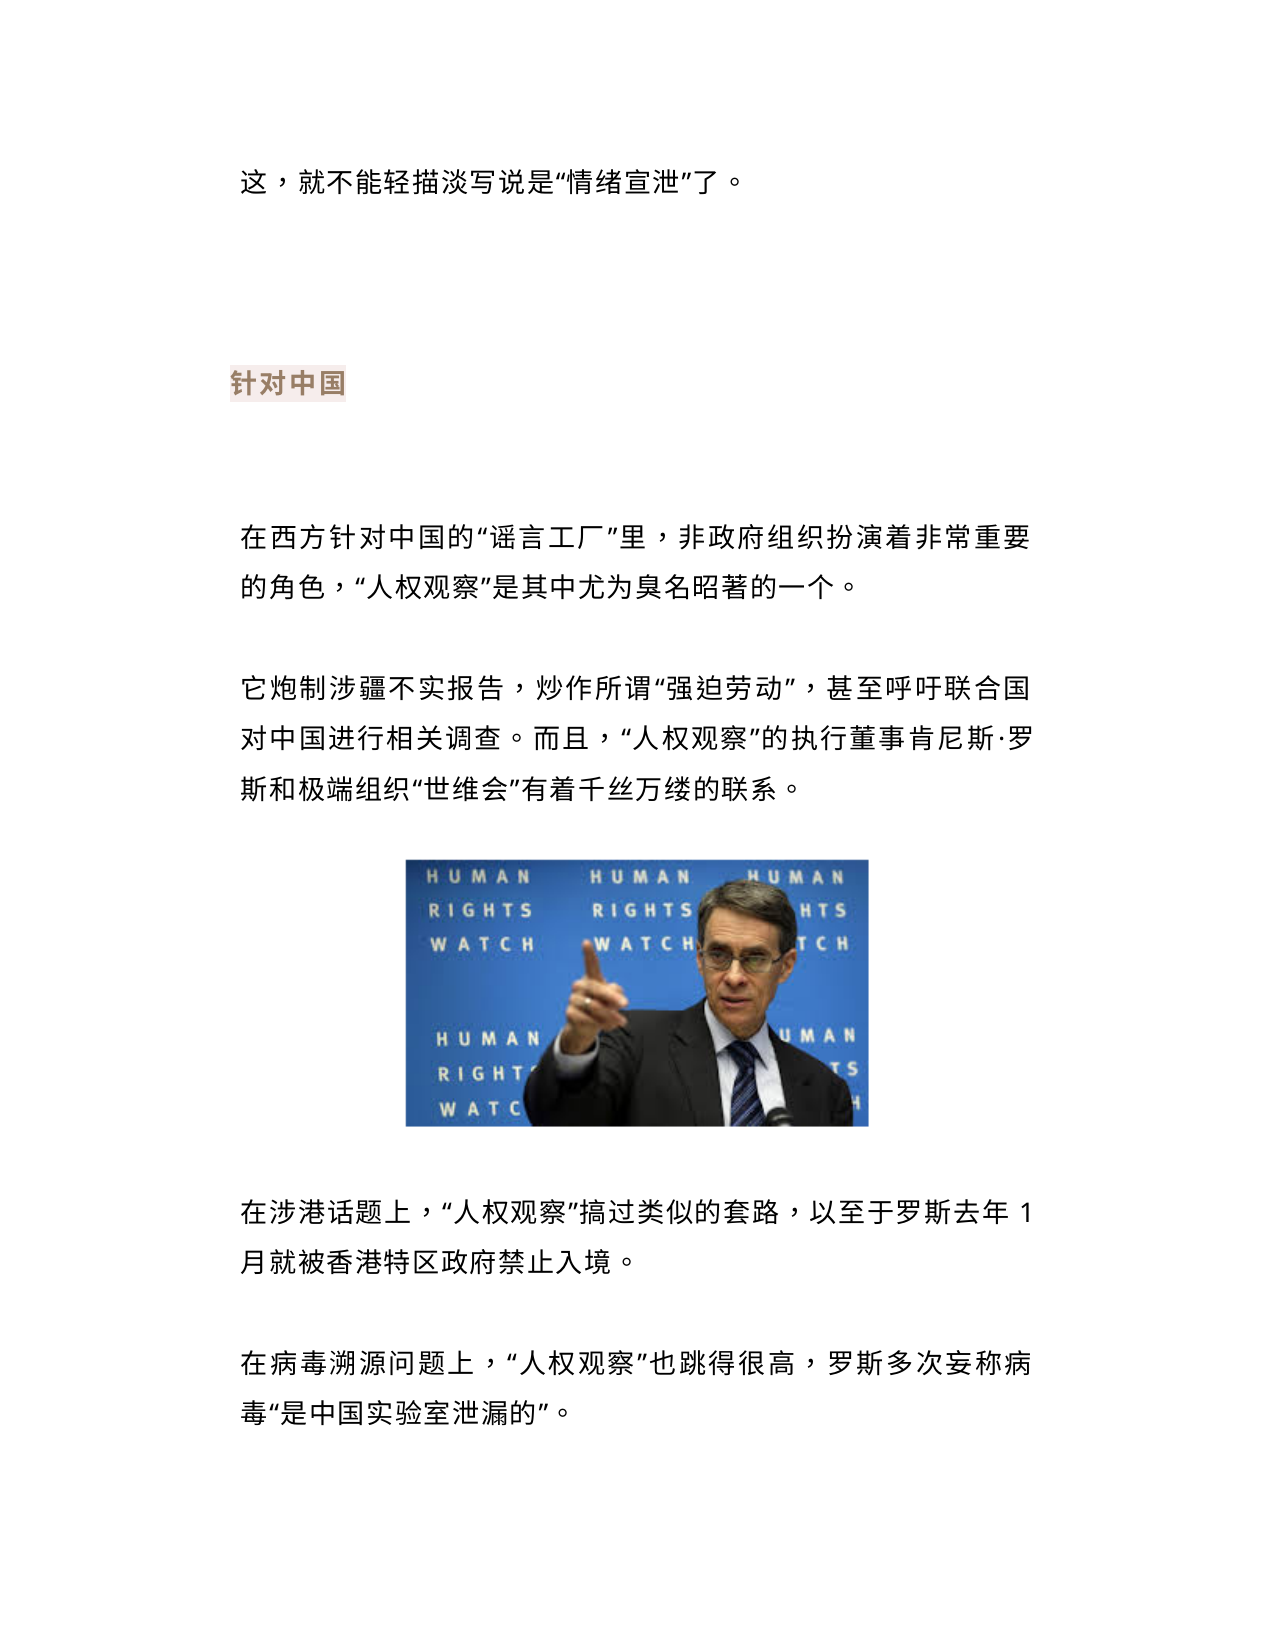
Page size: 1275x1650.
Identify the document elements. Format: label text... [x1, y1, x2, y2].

text 在病毒溯源问题上，“人权观察”也跳得很高，罗斯多次妄称病毒“是中国实验室泄漏的”。 [241, 1331, 1034, 1432]
text 这，就不能轻描淡写说是“情绪宣泄”了。 [241, 150, 1034, 200]
text 在涉港话题上，“人权观察”搞过类似的套路，以至于罗斯去年1月就被香港特区政府禁止入境。 [241, 1180, 1034, 1281]
picture [403, 857, 872, 1130]
text 它炮制涉疆不实报告，炒作所谓“强迫劳动”，甚至呼吁联合国对中国进行相关调查。而且，“人权观察”的执行董事肯尼斯·罗斯和极端组织“世维会”有着千丝万缕的联系。 [241, 656, 1034, 807]
text 在西方针对中国的“谣言工厂”里，非政府组织扮演着非常重要的角色，“人权观察”是其中尤为臭名昭著的一个。 [241, 504, 1034, 605]
text 针对中国 [230, 354, 1045, 402]
